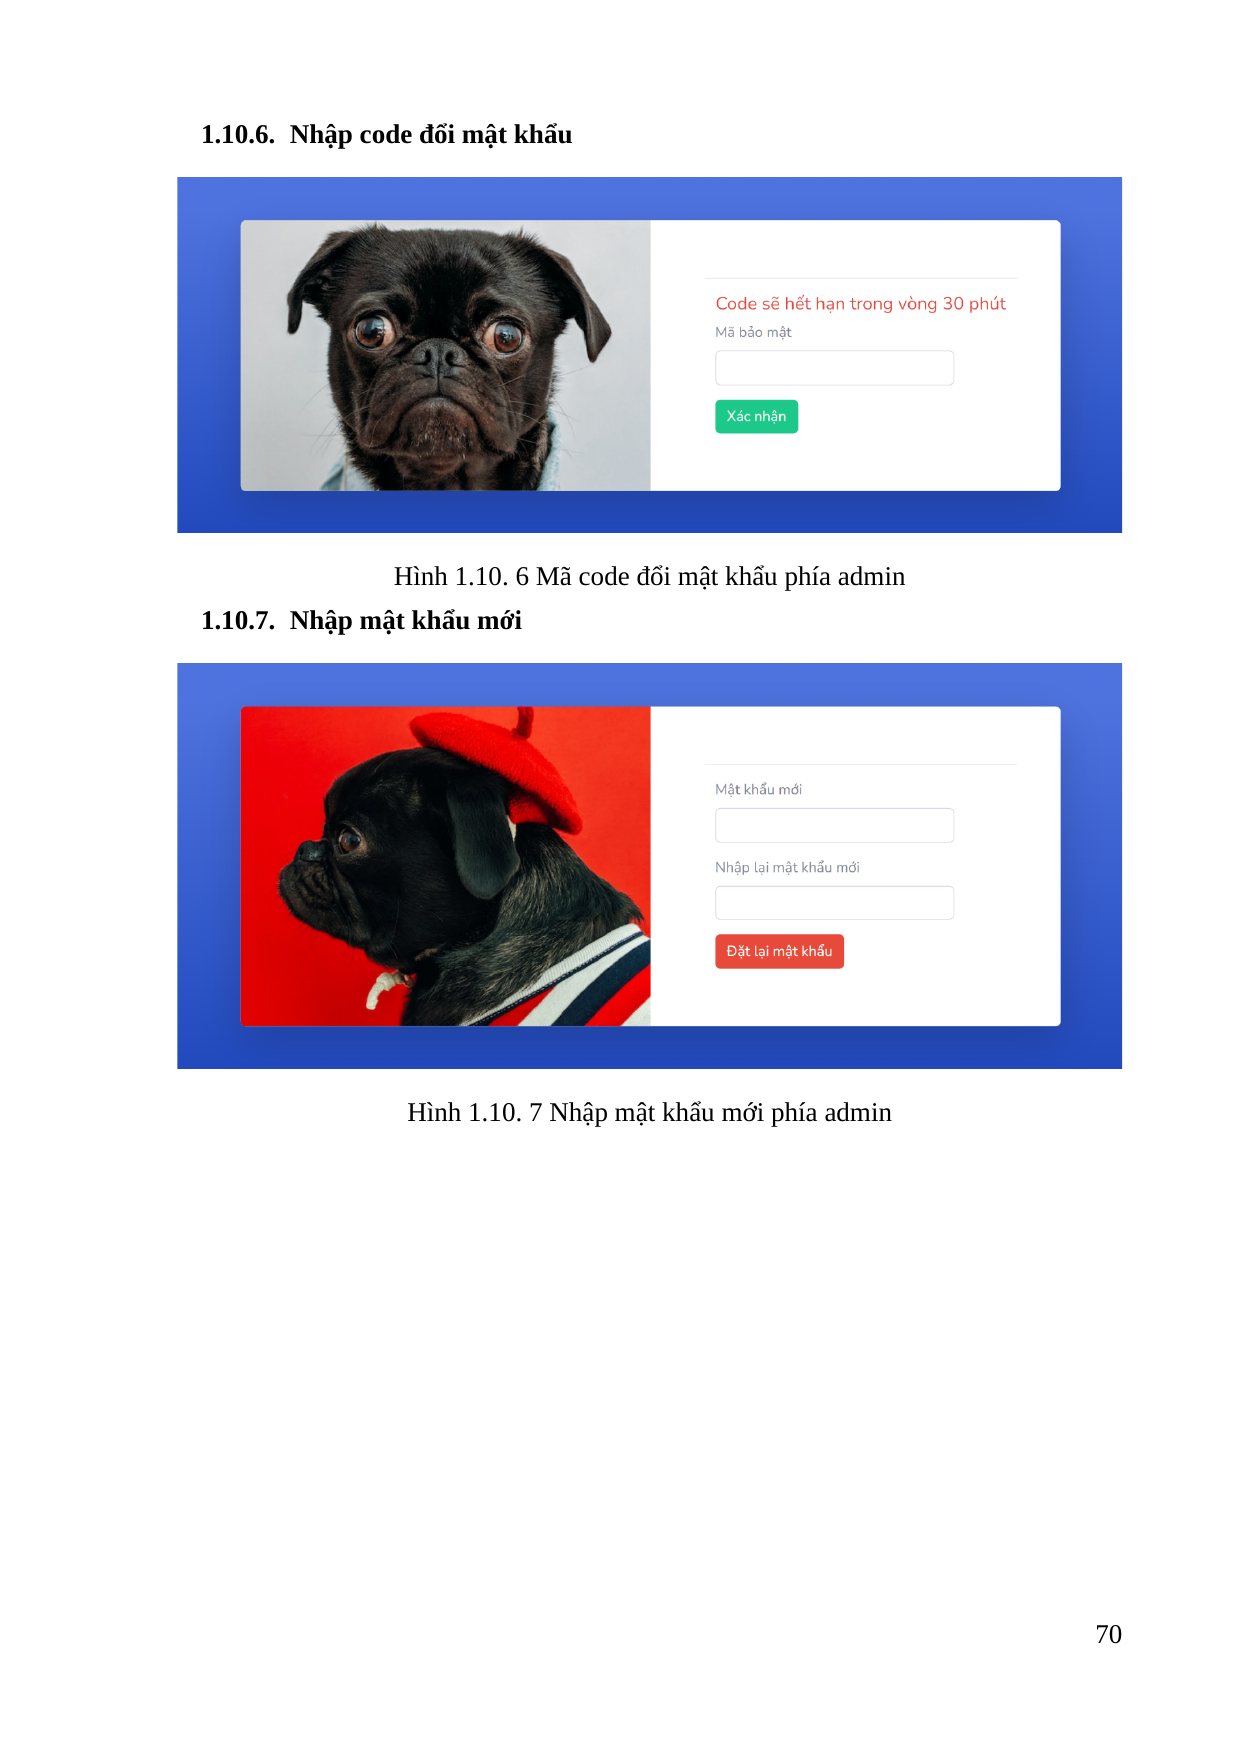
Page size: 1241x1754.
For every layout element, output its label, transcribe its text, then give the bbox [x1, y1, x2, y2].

subtitle Nhập mật khẩu mới [201, 604, 1122, 635]
picture [177, 663, 1123, 1069]
subtitle Nhập code đổi mật khẩu [201, 118, 1122, 149]
text Hình 1.10. 7 Nhập mật khẩu mới phía admin [177, 1096, 1122, 1127]
text Hình 1.10. 6 Mã code đổi mật khẩu phía admin [177, 560, 1122, 591]
picture [177, 177, 1123, 533]
